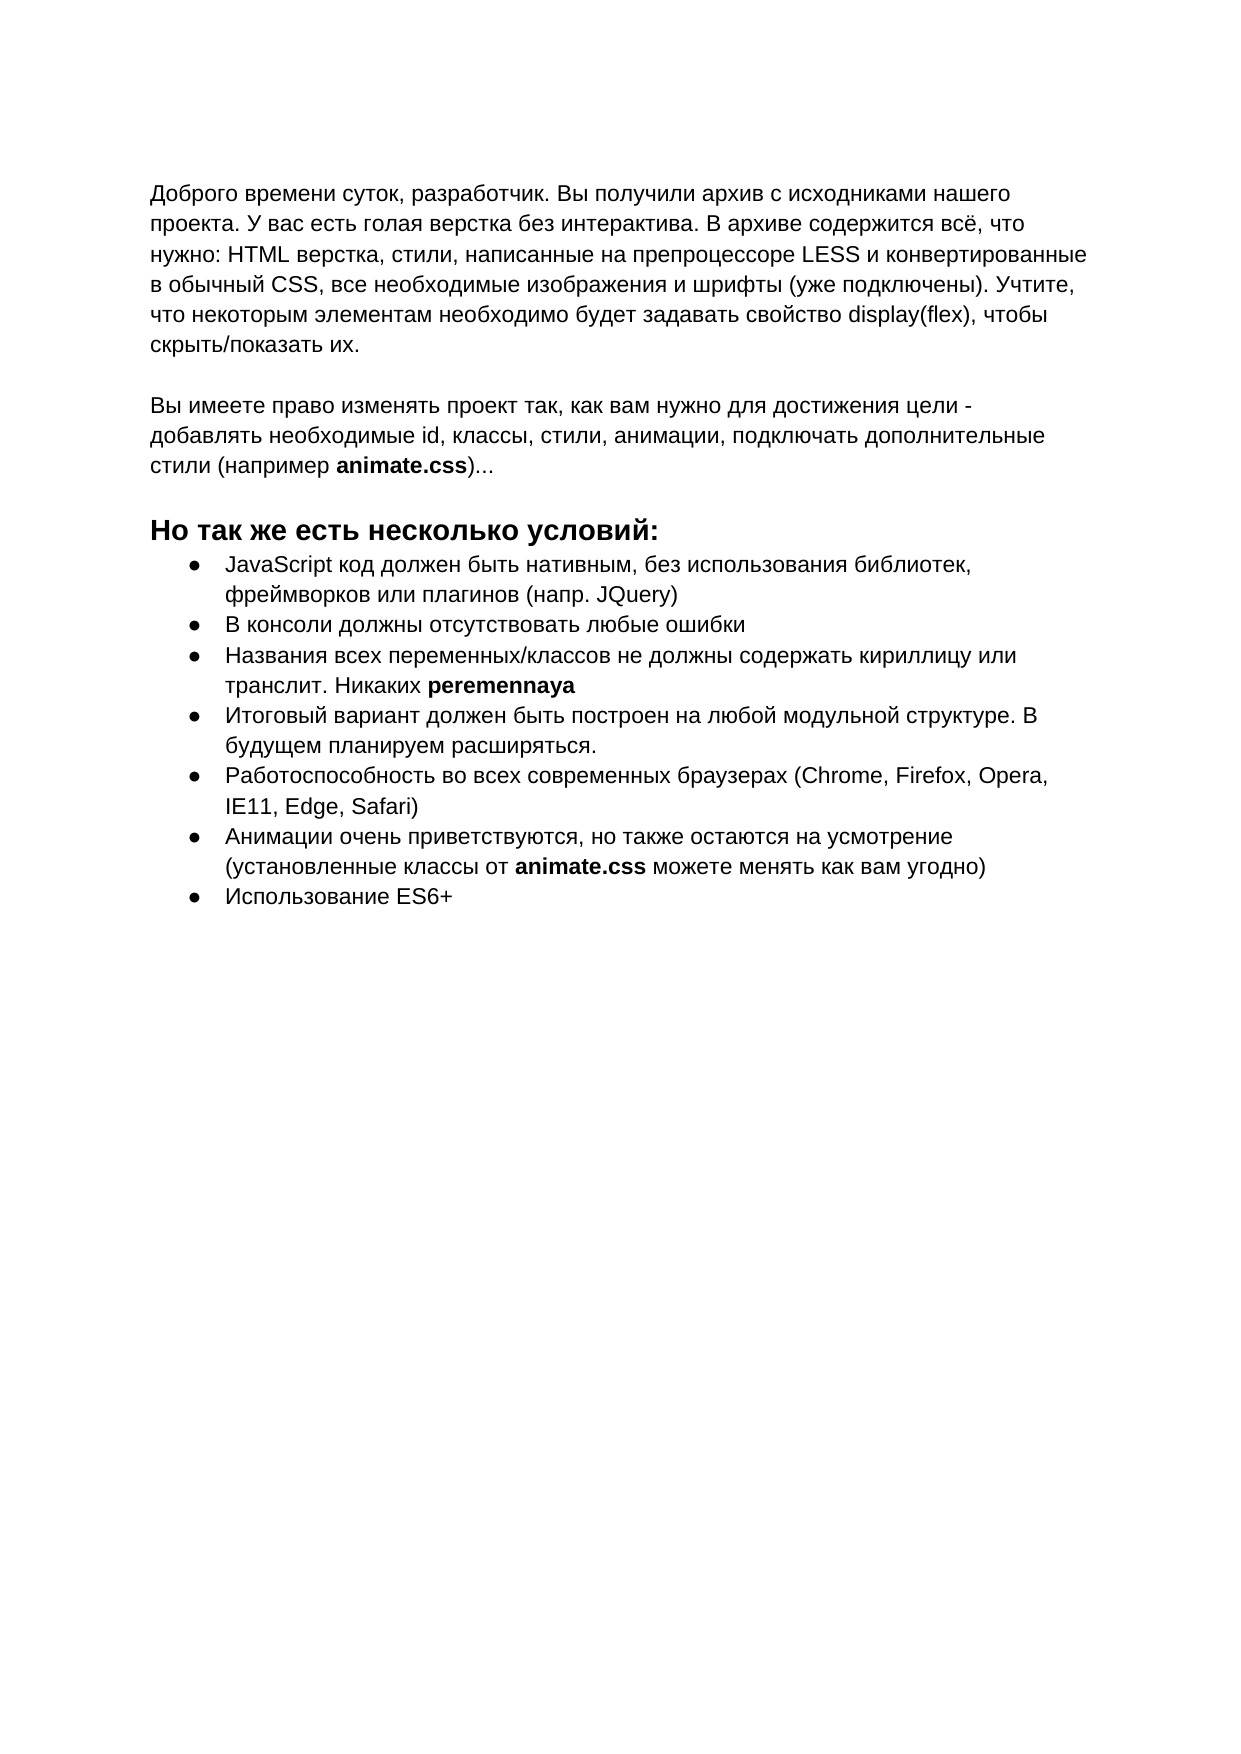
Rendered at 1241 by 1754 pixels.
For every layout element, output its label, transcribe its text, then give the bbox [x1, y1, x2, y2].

text Вы имеете право изменять проект так, как вам нужно для достижения цели - добавлять необходимые id, классы, стили, анимации, подключать дополнительные стили (например animate.css)... [150, 392, 1090, 478]
list JavaScript код должен быть нативным, без использования библиотек, фреймворков или плагинов (напр. JQuery) [187, 551, 1090, 608]
list В консоли должны отсутствовать любые ошибки [187, 611, 1090, 638]
text Доброго времени суток, разработчик. Вы получили архив с исходниками нашего проекта. У вас есть голая верстка без интерактива. В архиве содержится всё, что нужно: HTML верстка, стили, написанные на препроцессоре LESS и конвертированные в обычный CSS, все необходимые изображения и шрифты (уже подключены). Учтите, что некоторым элементам необходимо будет задавать свойство display(flex), чтобы скрыть/показать их. [150, 180, 1090, 358]
list Анимации очень приветствуются, но также остаются на усмотрение (установленные классы от animate.css можете менять как вам угодно) [187, 823, 1090, 879]
text Но так же есть несколько условий: [150, 512, 1090, 546]
list Названия всех переменных/классов не должны содержать кириллицу или транслит. Никаких peremennaya [187, 642, 1090, 698]
list Итоговый вариант должен быть построен на любой модульной структуре. В будущем планируем расширяться. [187, 702, 1090, 759]
list Использование ES6+ [187, 883, 1090, 910]
list Работоспособность во всех современных браузерах (Chrome, Firefox, Opera, IE11, Edge, Safari) [187, 762, 1090, 819]
